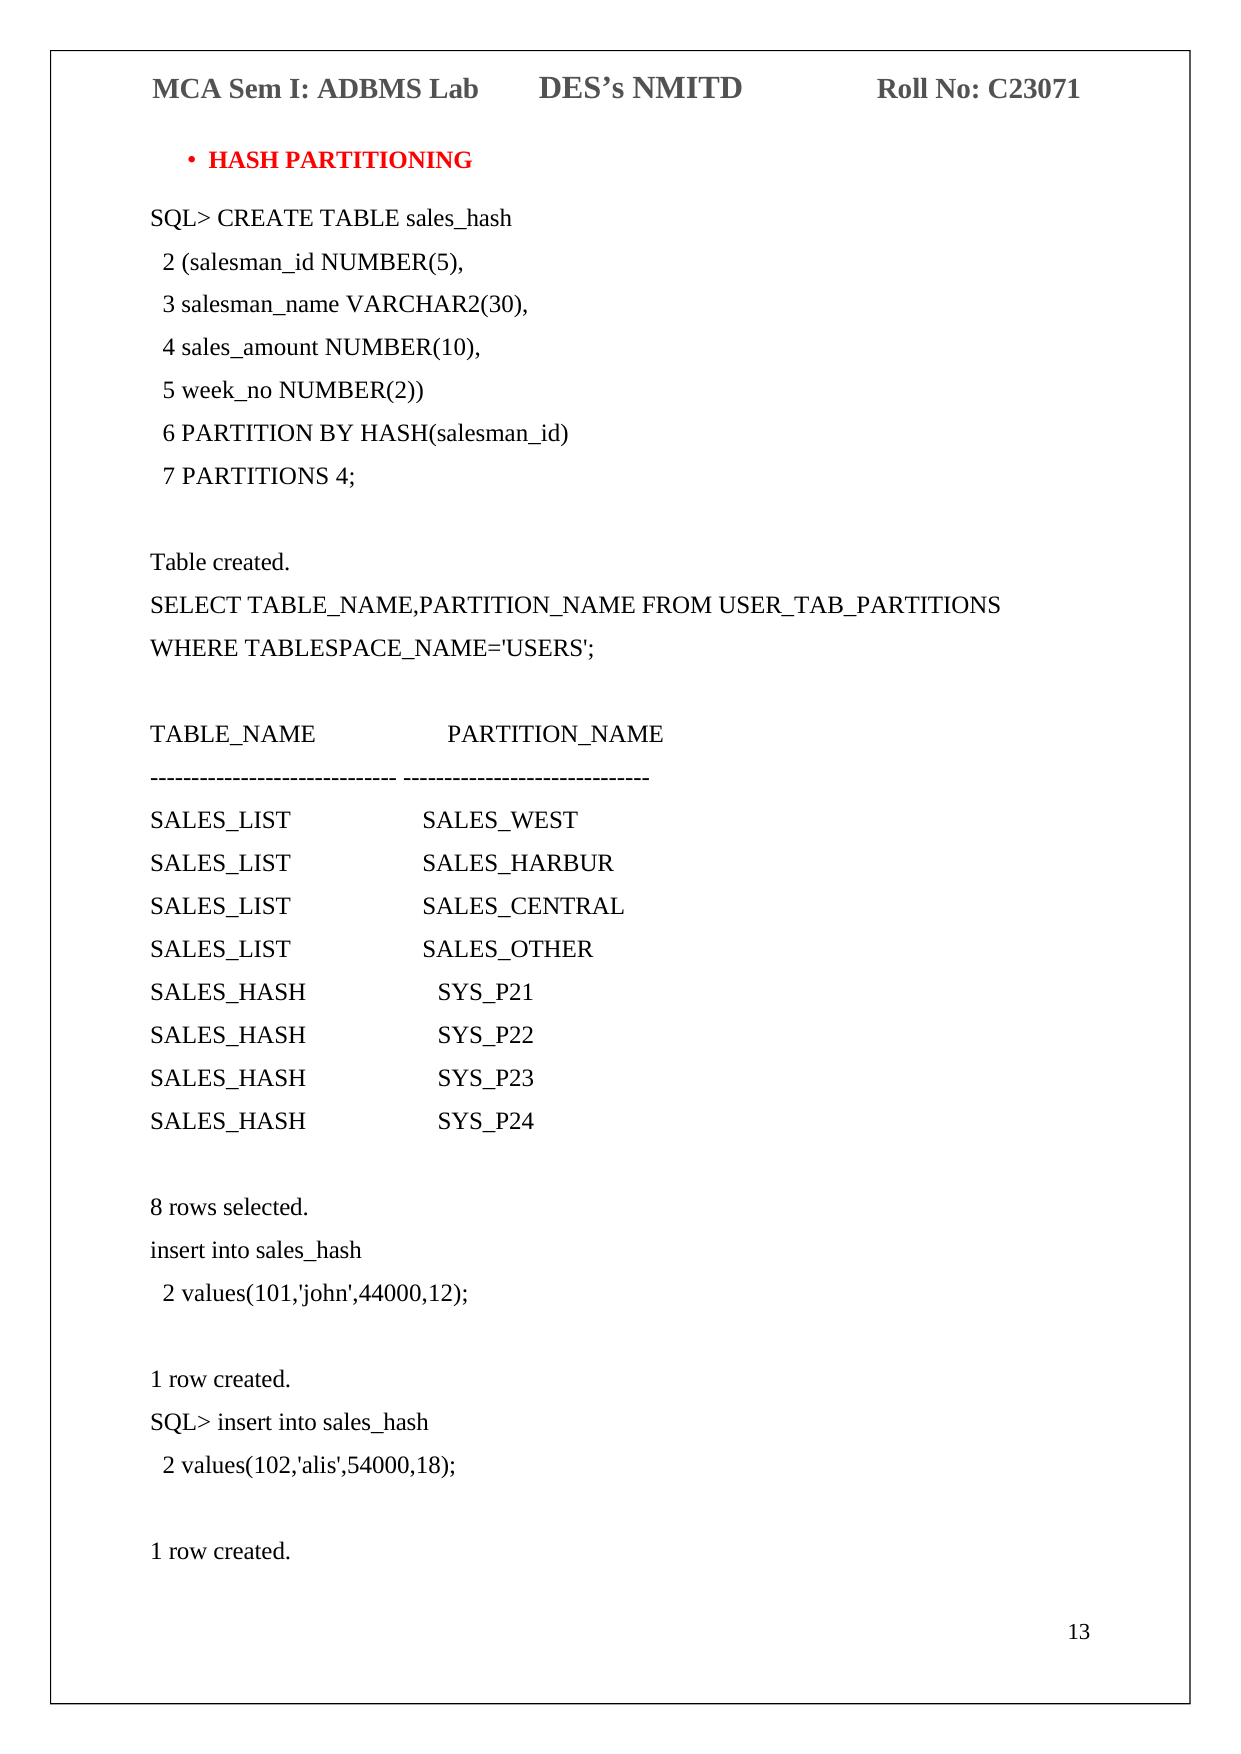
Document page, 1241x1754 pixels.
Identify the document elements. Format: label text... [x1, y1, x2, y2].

text MCA Sem I: ADBMS Lab DES’s NMITD Roll No: C23071 [152, 68, 1091, 106]
text 4 sales_amount NUMBER(10), [162, 333, 484, 362]
text SALES_HASH SYS_P23 [150, 1064, 536, 1092]
text TABLE_NAME PARTITION_NAME [150, 720, 666, 748]
text SQL> CREATE TABLE sales_hash [150, 204, 514, 232]
text • HASH PARTITIONING [187, 144, 491, 175]
text 5 week_no NUMBER(2)) [162, 376, 428, 404]
text SALES_LIST SALES_CENTRAL [150, 892, 627, 920]
text 1 row created. [150, 1365, 292, 1393]
text 2 values(102,'alis',54000,18); [162, 1451, 462, 1479]
text 2 (salesman_id NUMBER(5), [162, 247, 468, 276]
text 2 values(101,'john',44000,12); [162, 1279, 472, 1307]
text 6 PARTITION BY HASH(salesman_id) [162, 419, 575, 447]
text 13 [1067, 1618, 1091, 1645]
text SALES_HASH SYS_P21 [150, 978, 536, 1006]
text SALES_LIST SALES_HARBUR [150, 849, 616, 877]
text 1 row created. [150, 1537, 292, 1565]
text insert into sales_hash [150, 1236, 364, 1264]
text SALES_LIST SALES_OTHER [150, 934, 595, 963]
text SALES_HASH SYS_P24 [150, 1106, 536, 1135]
text SALES_LIST SALES_WEST [150, 806, 580, 834]
text SELECT TABLE_NAME,PARTITION_NAME FROM USER_TAB_PARTITIONS [150, 591, 1007, 619]
text Table created. [150, 548, 291, 576]
text SALES_HASH SYS_P22 [150, 1021, 536, 1049]
text 7 PARTITIONS 4; [162, 462, 359, 490]
text SQL> insert into sales_hash [150, 1408, 431, 1437]
text 8 rows selected. [150, 1193, 310, 1221]
text 3 salesman_name VARCHAR2(30), [162, 290, 534, 318]
text WHERE TABLESPACE_NAME='USERS'; [150, 634, 597, 662]
text ------------------------------ ------------------------------ [150, 763, 656, 791]
